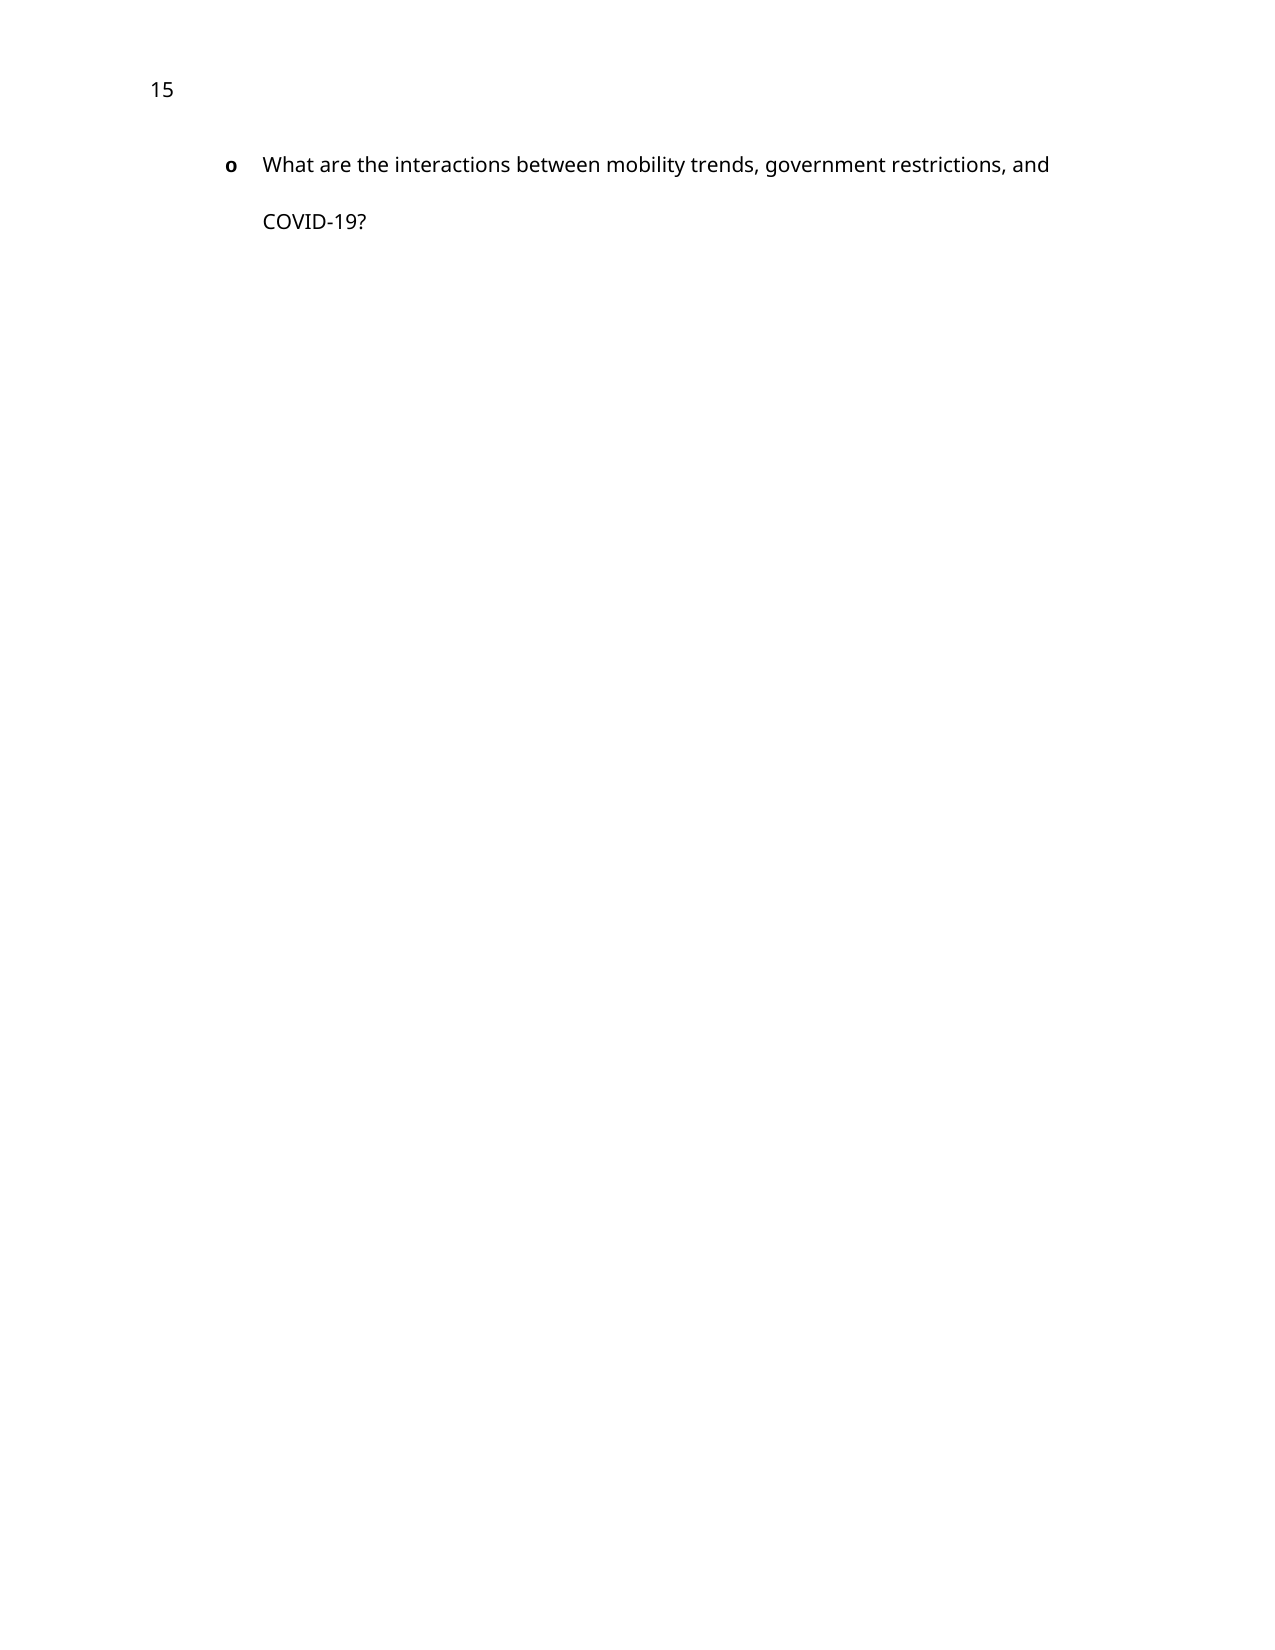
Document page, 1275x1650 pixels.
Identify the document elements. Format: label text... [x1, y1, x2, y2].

list What are the interactions between mobility trends, government restrictions, and COVID-19? [225, 150, 1125, 235]
